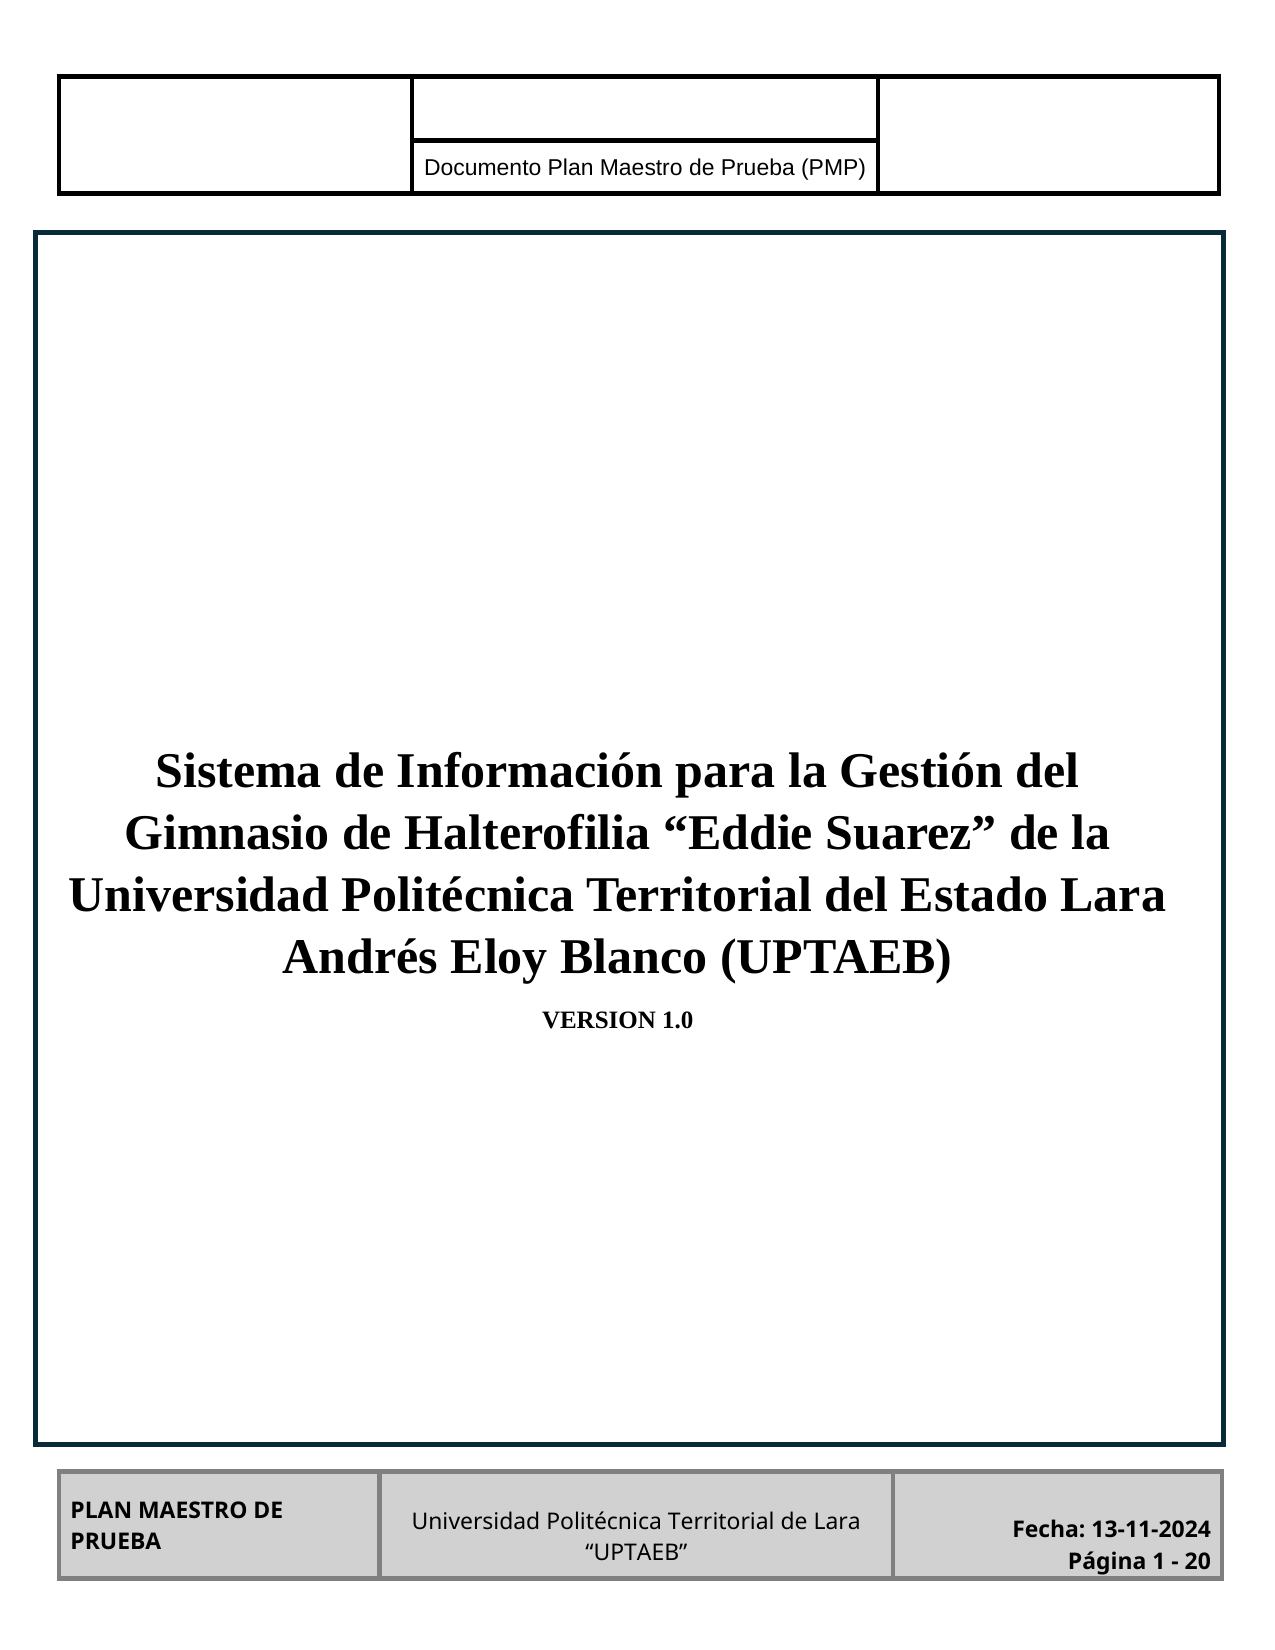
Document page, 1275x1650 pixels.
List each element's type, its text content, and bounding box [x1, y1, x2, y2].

text Sistema de Información para la Gestión del Gimnasio de Halterofilia “Eddie Suarez” de la Universidad Politécnica Territorial del Estado Lara Andrés Eloy Blanco (UPTAEB) [59, 741, 1176, 984]
text VERSION 1.0 [59, 1006, 1176, 1034]
